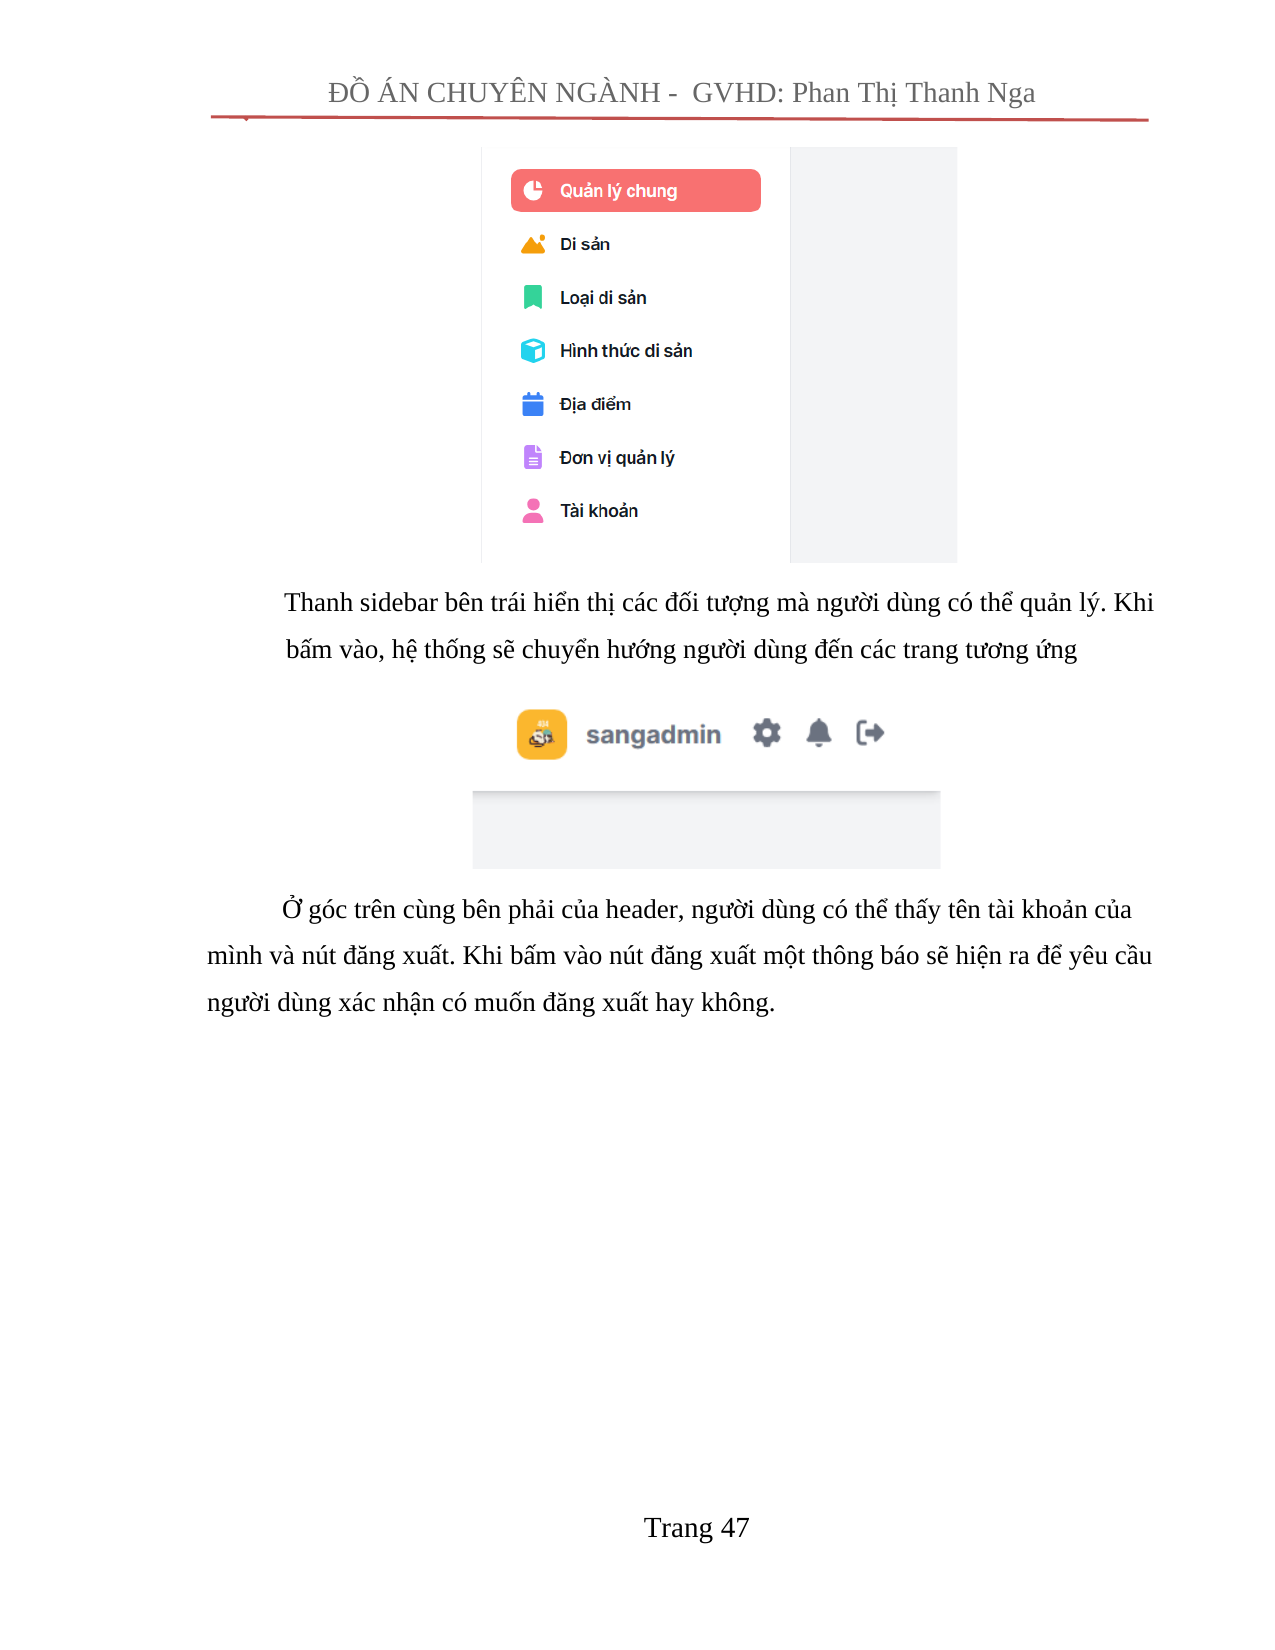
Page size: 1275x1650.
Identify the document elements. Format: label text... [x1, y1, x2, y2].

picture [472, 687, 967, 869]
text Ở góc trên cùng bên phải của header, người dùng có thể thấy tên tài khoản của mình và nút đăng xuất. Khi bấm vào nút đăng xuất một thông báo sẽ hiện ra để yêu cầu người dùng xác nhận có muốn đăng xuất hay không. [207, 893, 1157, 1017]
text Thanh sidebar bên trái hiển thị các đối tượng mà người dùng có thể quản lý. Khi bấm vào, hệ thống sẽ chuyển hướng người dùng đến các trang tương ứng [207, 586, 1157, 664]
picture [481, 147, 958, 563]
